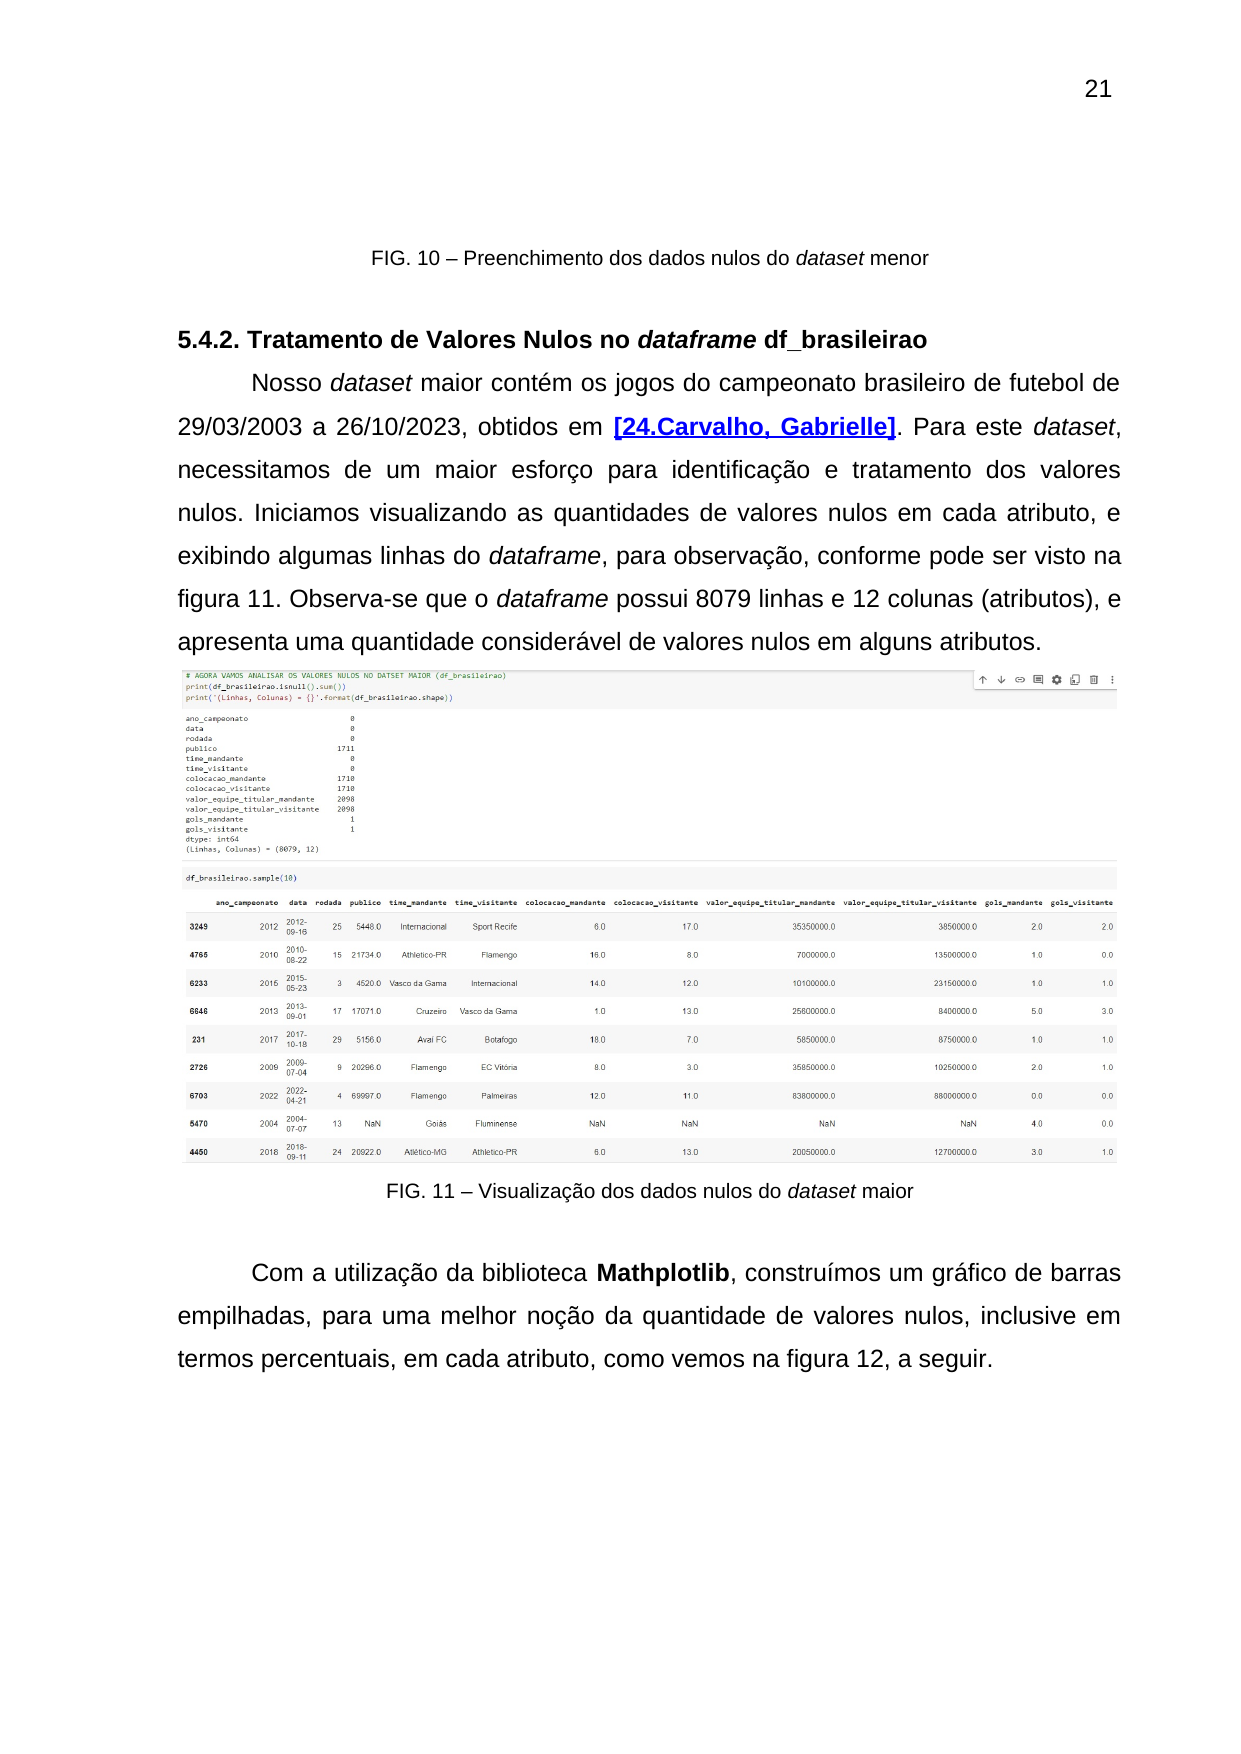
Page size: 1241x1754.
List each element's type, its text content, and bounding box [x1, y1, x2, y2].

text Com a utilização da biblioteca Mathplotlib, construímos um gráfico de barras empilhadas, para uma melhor noção da quantidade de valores nulos, inclusive em termos percentuais, em cada atributo, como vemos na figura 12, a seguir. [177, 1258, 1122, 1373]
text Nosso dataset maior contém os jogos do campeonato brasileiro de futebol de 29/03/2003 a 26/10/2023, obtidos em [24.Carvalho, Gabrielle]. Para este dataset, necessitamos de um maior esforço para identificação e tratamento dos valores nulos. Iniciamos visualizando as quantidades de valores nulos em cada atributo, e exibindo algumas linhas do dataframe, para observação, conforme pode ser visto na figura 11. Observa-se que o dataframe possui 8079 linhas e 12 colunas (atributos), e apresenta uma quantidade considerável de valores nulos em alguns atributos. [177, 368, 1122, 656]
text FIG. 11 – Visualização dos dados nulos do dataset maior [177, 1178, 1122, 1202]
subtitle 5.4.2. Tratamento de Valores Nulos no dataframe df_brasileirao [177, 325, 1122, 354]
picture [182, 670, 1117, 1164]
text FIG. 10 – Preenchimento dos dados nulos do dataset menor [177, 246, 1122, 270]
